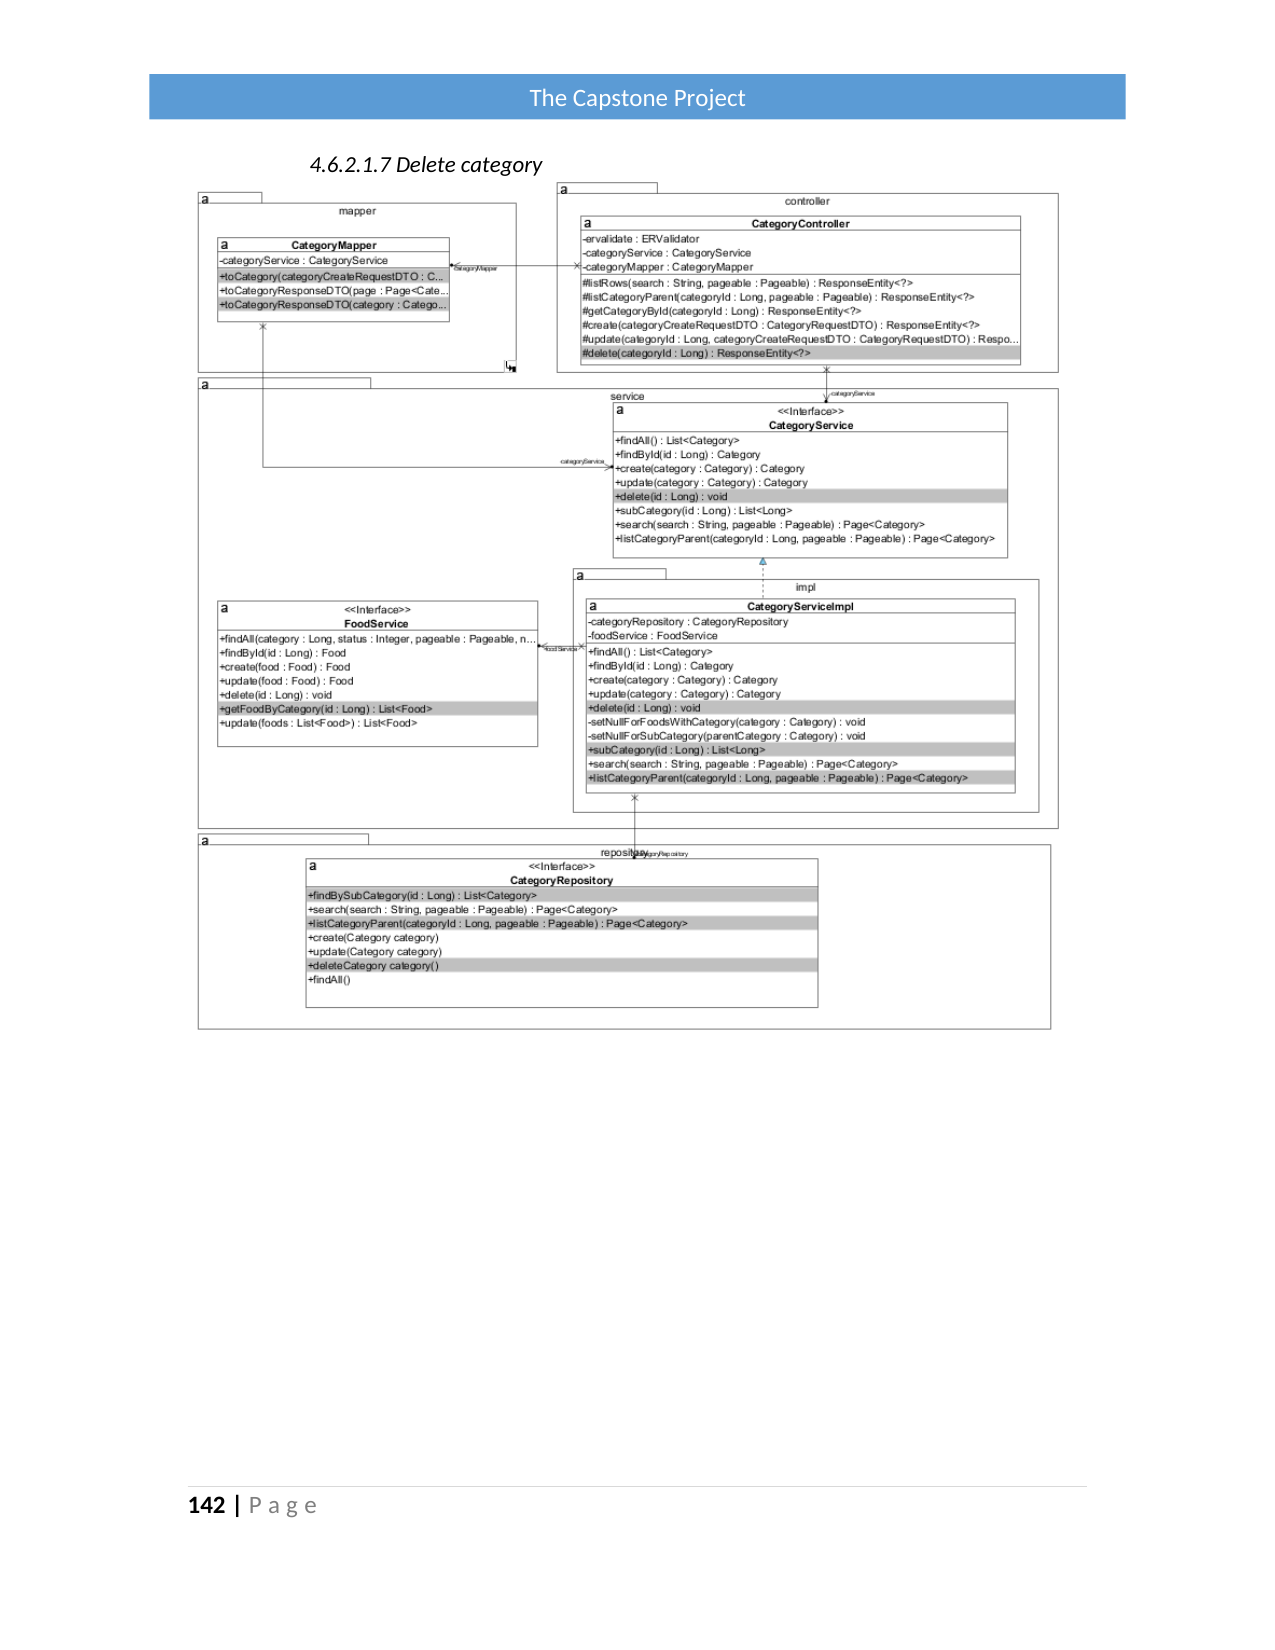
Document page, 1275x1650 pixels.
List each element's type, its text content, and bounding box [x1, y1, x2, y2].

picture [187, 180, 1088, 1034]
list Delete category [309, 150, 1087, 178]
